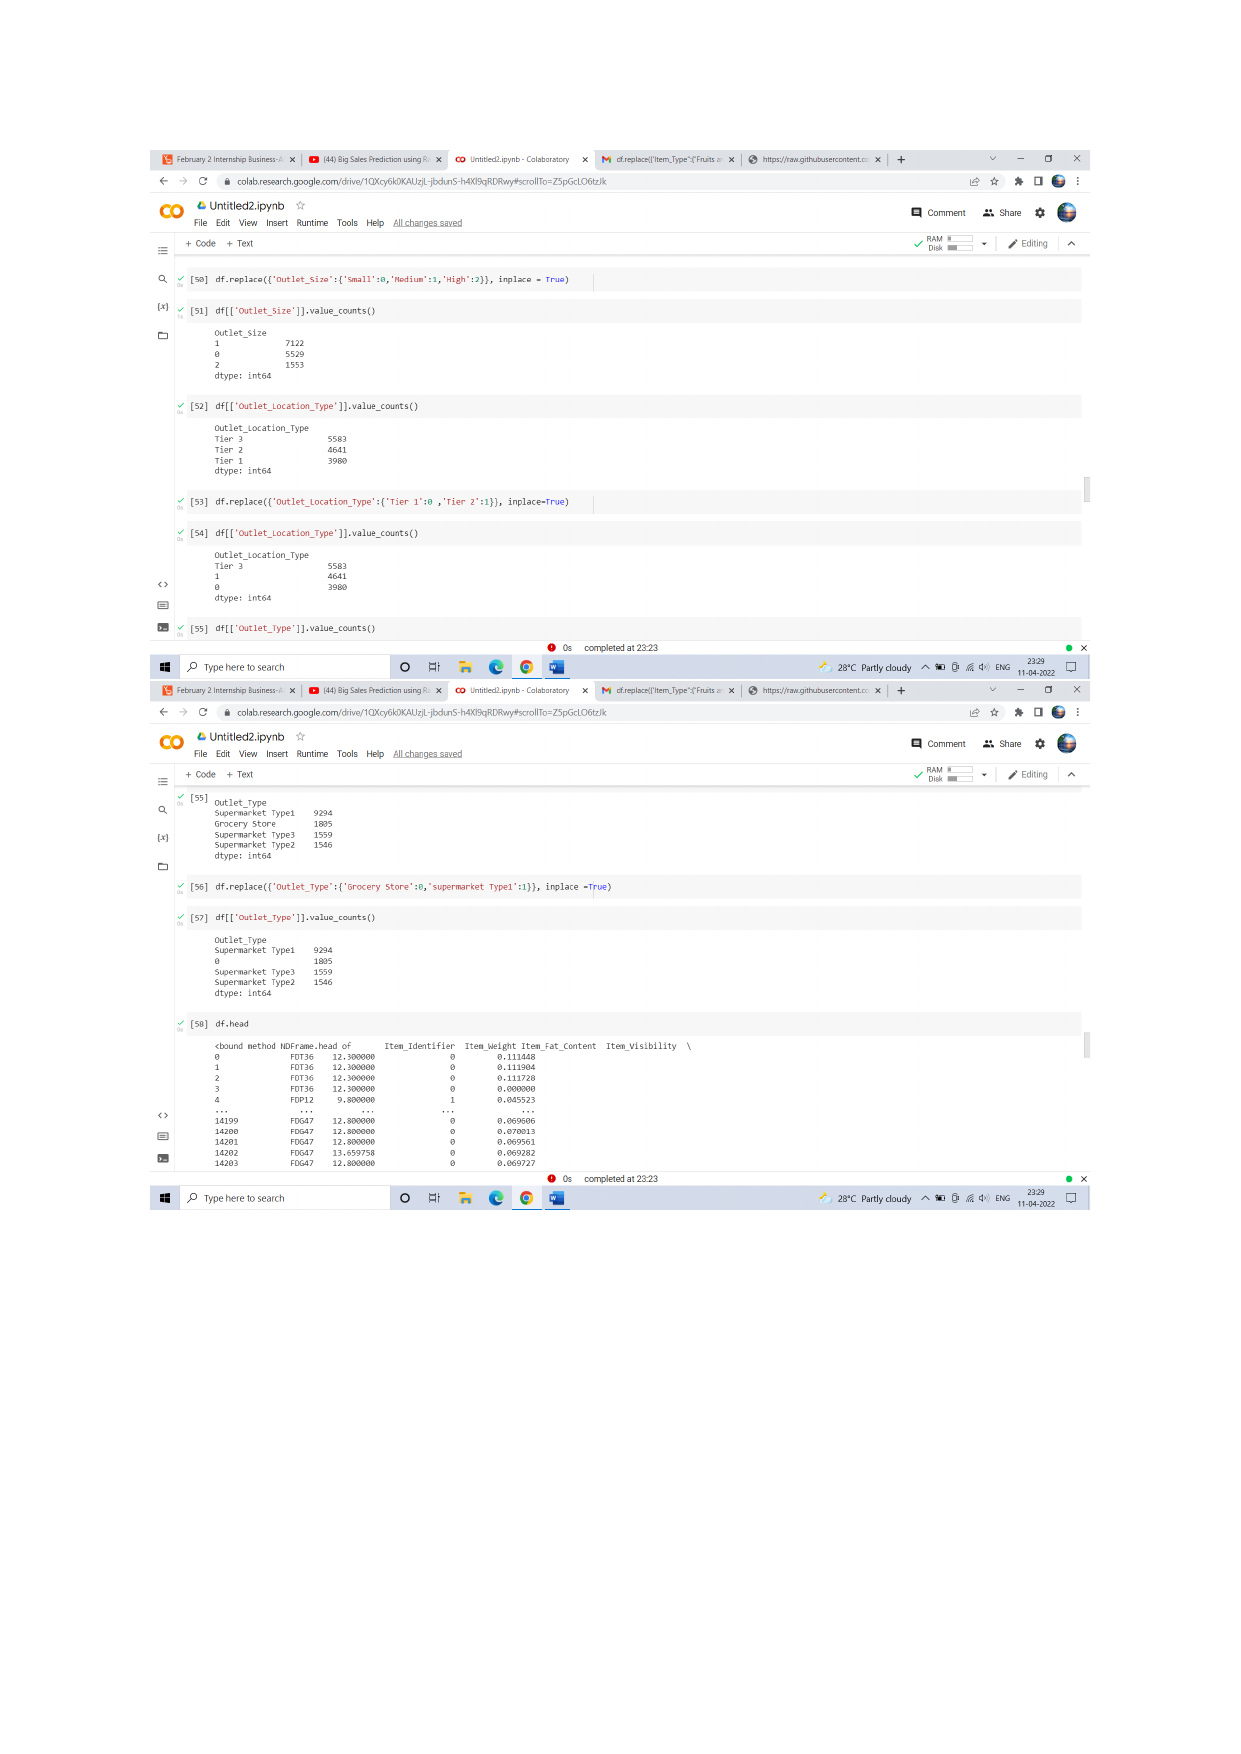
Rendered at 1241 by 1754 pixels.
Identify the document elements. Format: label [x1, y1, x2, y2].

picture [150, 150, 1091, 679]
picture [150, 681, 1091, 1210]
